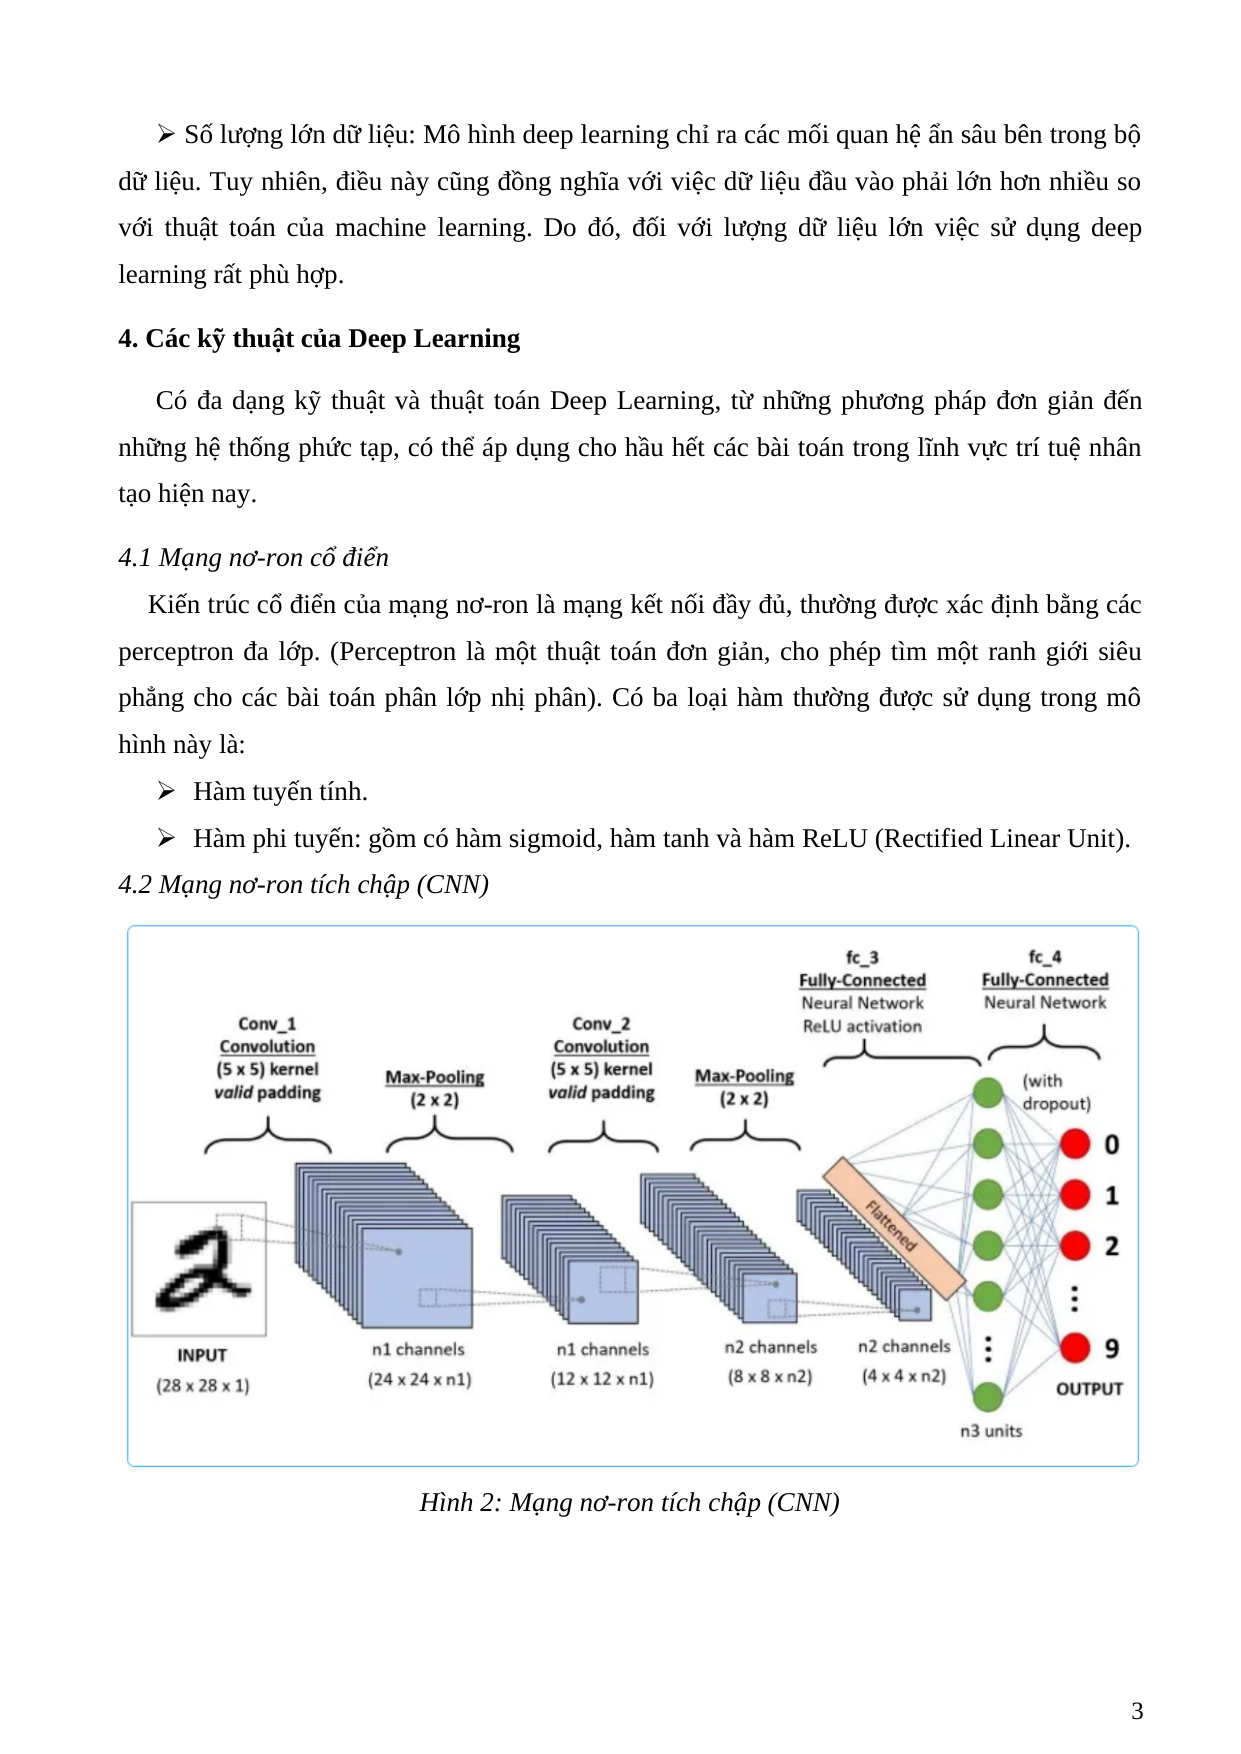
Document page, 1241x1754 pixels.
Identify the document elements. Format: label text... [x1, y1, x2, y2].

subtitle 4. Các kỹ thuật của Deep Learning [118, 322, 1144, 353]
text Có đa dạng kỹ thuật và thuật toán Deep Learning, từ những phương pháp đơn giản đến những hệ thống phức tạp, có thể áp dụng cho hầu hết các bài toán trong lĩnh vực trí tuệ nhân tạo hiện nay. [118, 384, 1144, 508]
subtitle 4.1 Mạng nơ-ron cổ điển [159, 542, 1144, 573]
list Hàm tuyến tính. [156, 775, 1144, 806]
text Kiến trúc cổ điển của mạng nơ-ron là mạng kết nối đầy đủ, thường được xác định bằng các perceptron đa lớp. (Perceptron là một thuật toán đơn giản, cho phép tìm một ranh giới siêu phẳng cho các bài toán phân lớp nhị phân). Có ba loại hàm thường được sử dụng trong mô hình này là: [118, 588, 1144, 759]
list Số lượng lớn dữ liệu: Mô hình deep learning chỉ ra các mối quan hệ ẩn sâu bên trong bộ dữ liệu. Tuy nhiên, điều này cũng đồng nghĩa với việc dữ liệu đầu vào phải lớn hơn nhiều so với thuật toán của machine learning. Do đó, đối với lượng dữ liệu lớn việc sử dụng deep learning rất phù hợp. [118, 118, 1144, 289]
list Hàm phi tuyến: gồm có hàm sigmoid, hàm tanh và hàm ReLU (Rectified Linear Unit). [156, 822, 1144, 853]
subtitle 4.2 Mạng nơ-ron tích chập (CNN) [159, 869, 1144, 900]
text Hình 2: Mạng nơ-ron tích chập (CNN) [118, 1486, 1144, 1517]
picture [118, 915, 1144, 1472]
